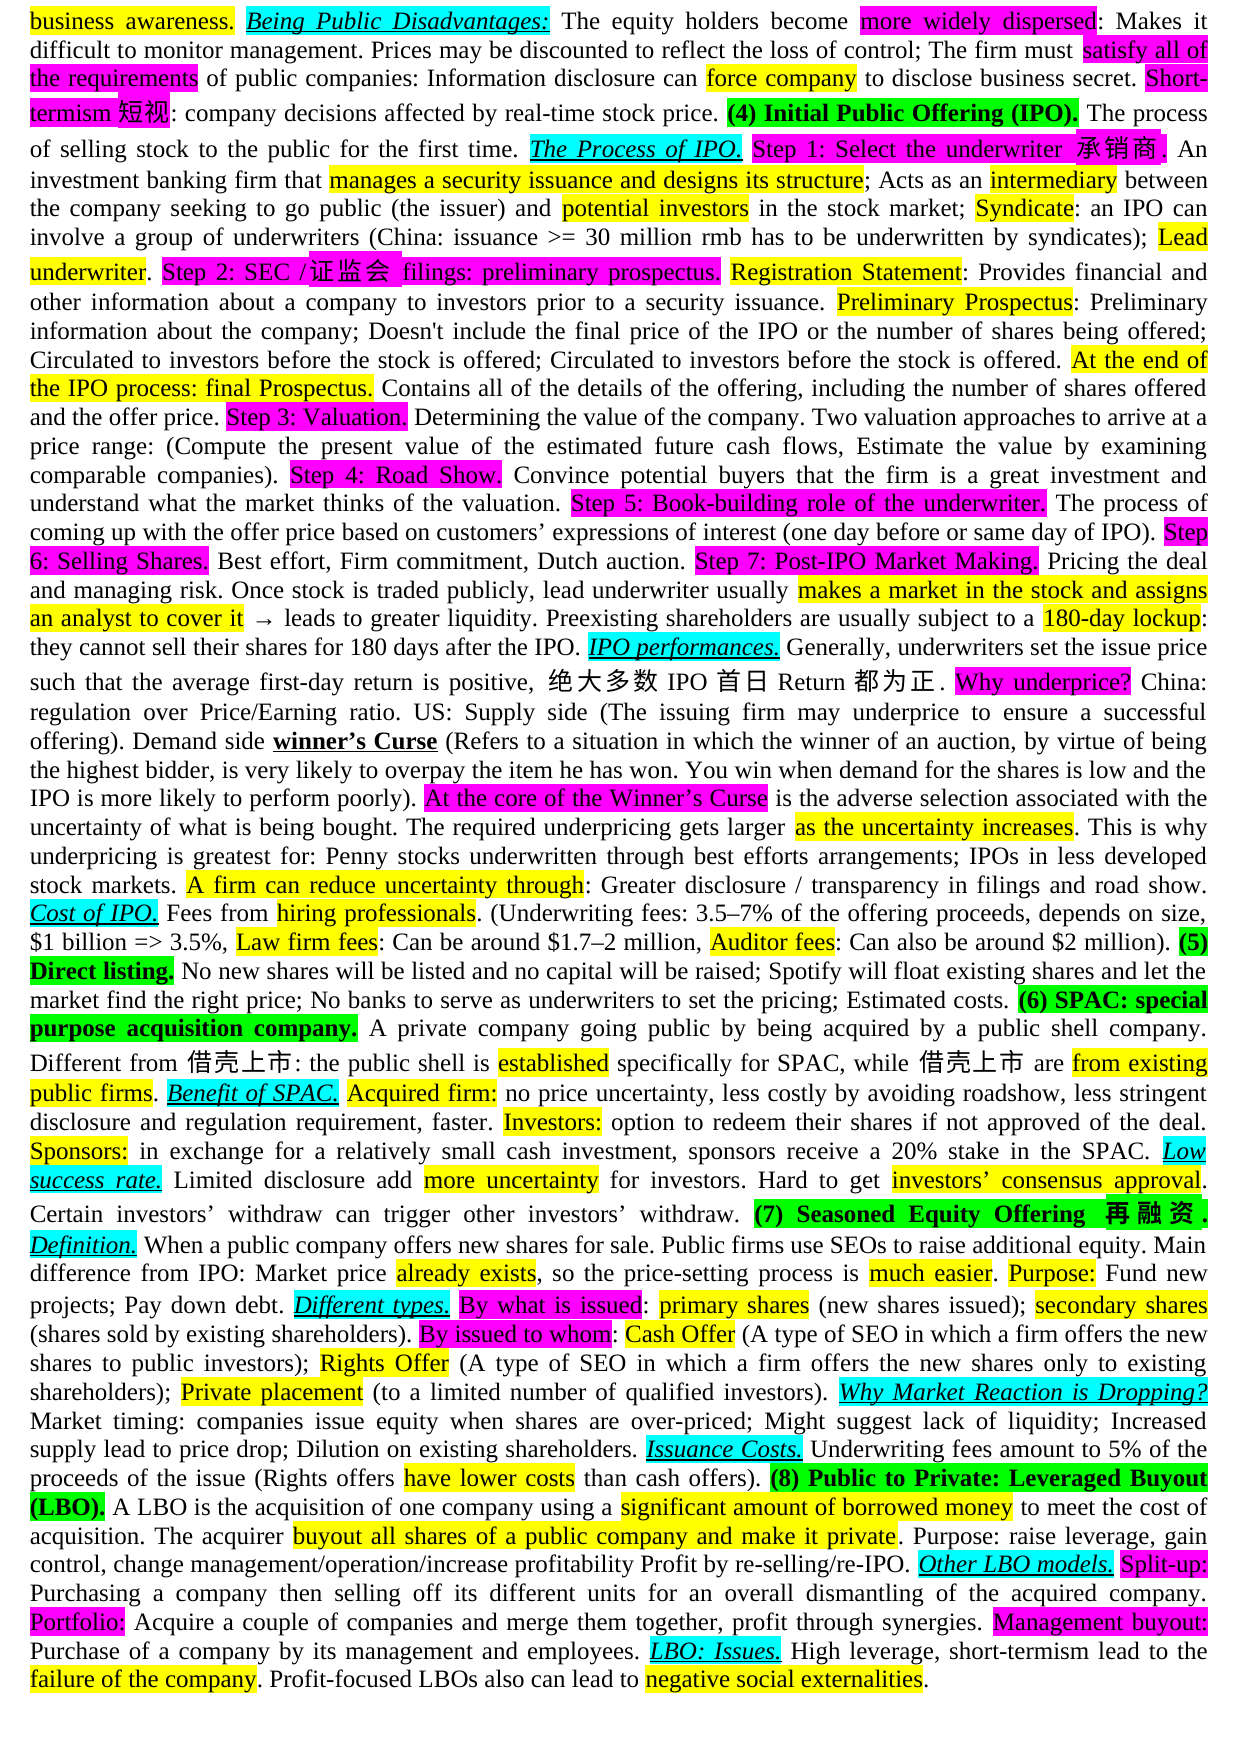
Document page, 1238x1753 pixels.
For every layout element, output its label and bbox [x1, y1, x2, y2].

text [29, 6, 1208, 1693]
